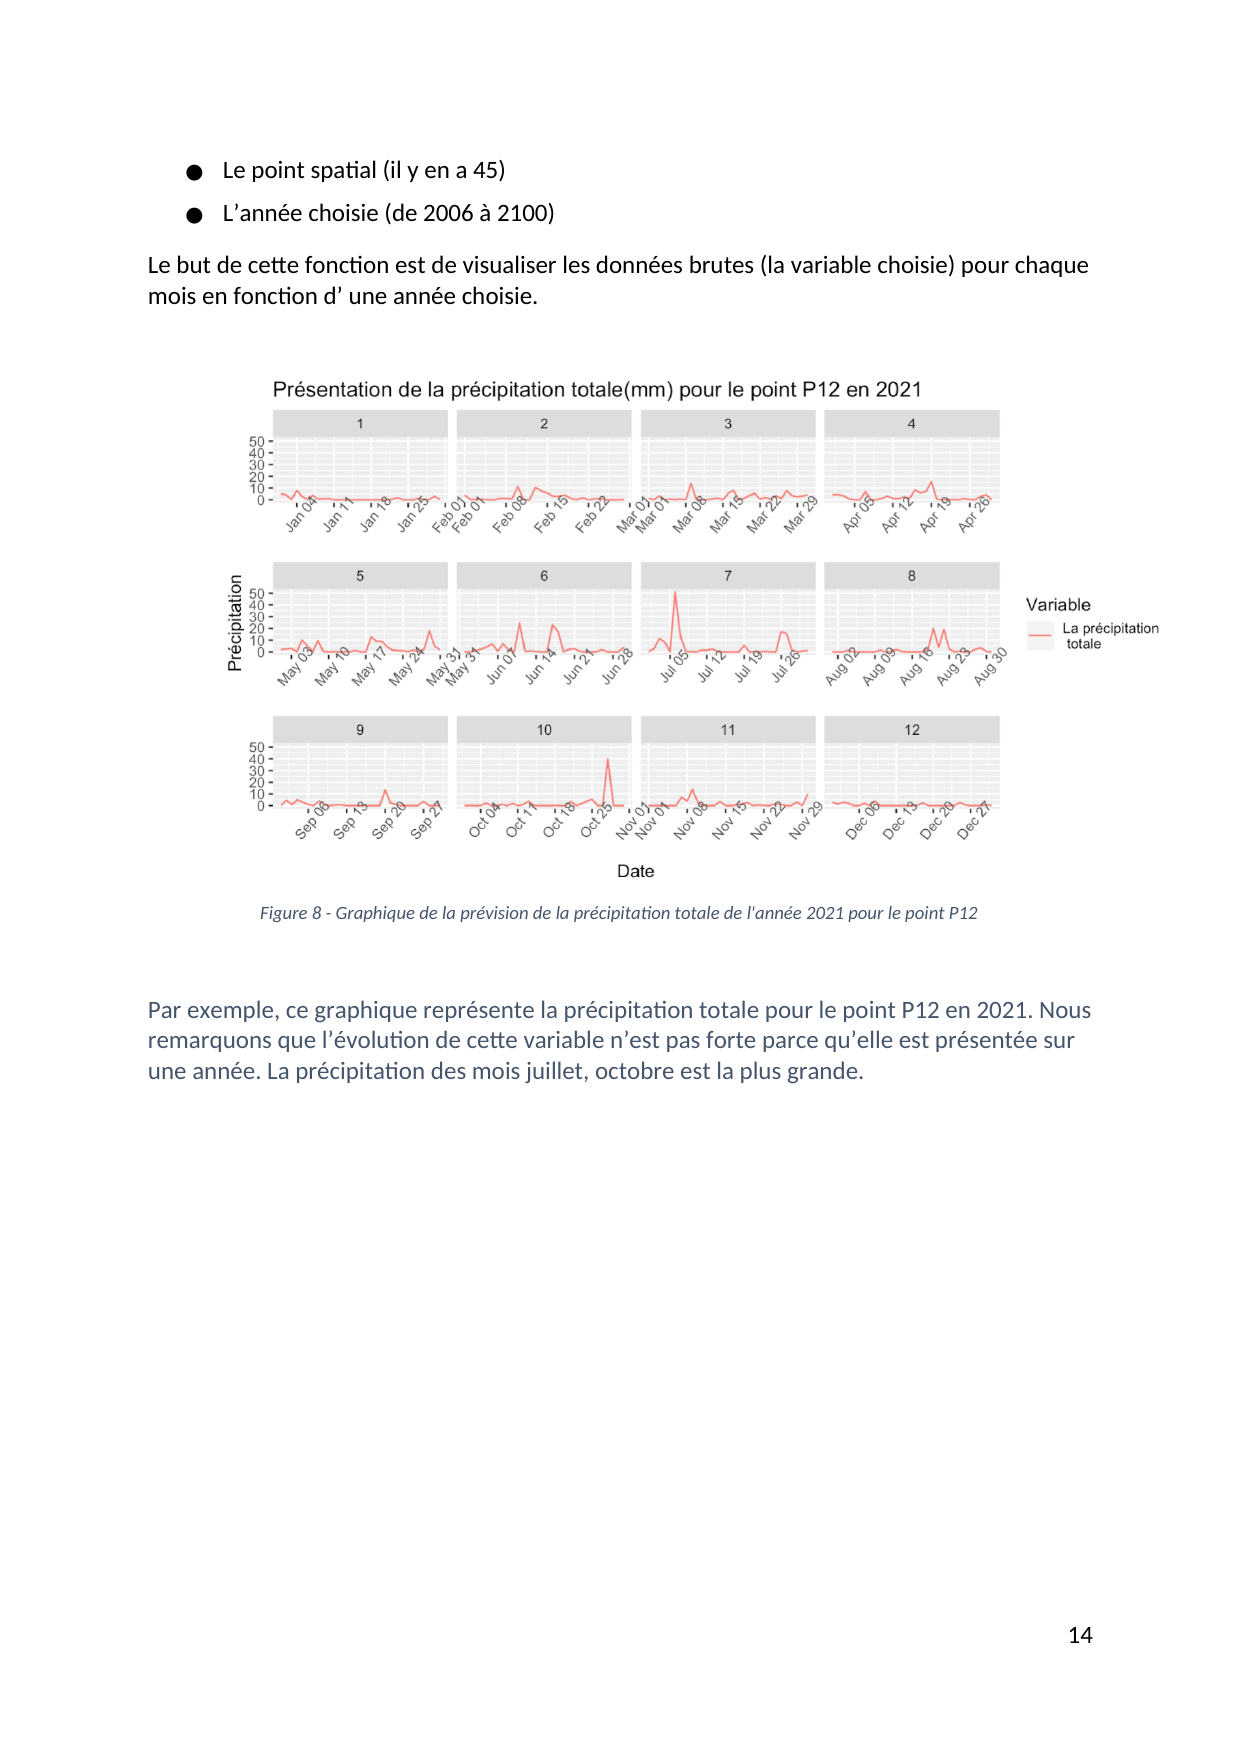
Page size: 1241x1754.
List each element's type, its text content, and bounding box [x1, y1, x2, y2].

list L’année choisie (de 2006 à 2100) [185, 190, 1093, 233]
list Le point spatial (il y en a 45) [185, 148, 1093, 190]
text Par exemple, ce graphique représente la précipitation totale pour le point P12 en 2021. Nous remarquons que l’évolution de cette variable n’est pas forte parce qu’elle est présentée sur une année. La précipitation des mois juillet, octobre est la plus grande. [148, 994, 1093, 1086]
text Le but de cette fonction est de visualiser les données brutes (la variable choisie) pour chaque mois en fonction d’ une année choisie. [148, 250, 1093, 311]
picture [222, 377, 1168, 885]
text Figure 8 - Graphique de la prévision de la précipitation totale de l'année 2021 pour le point P12 [148, 901, 1093, 924]
